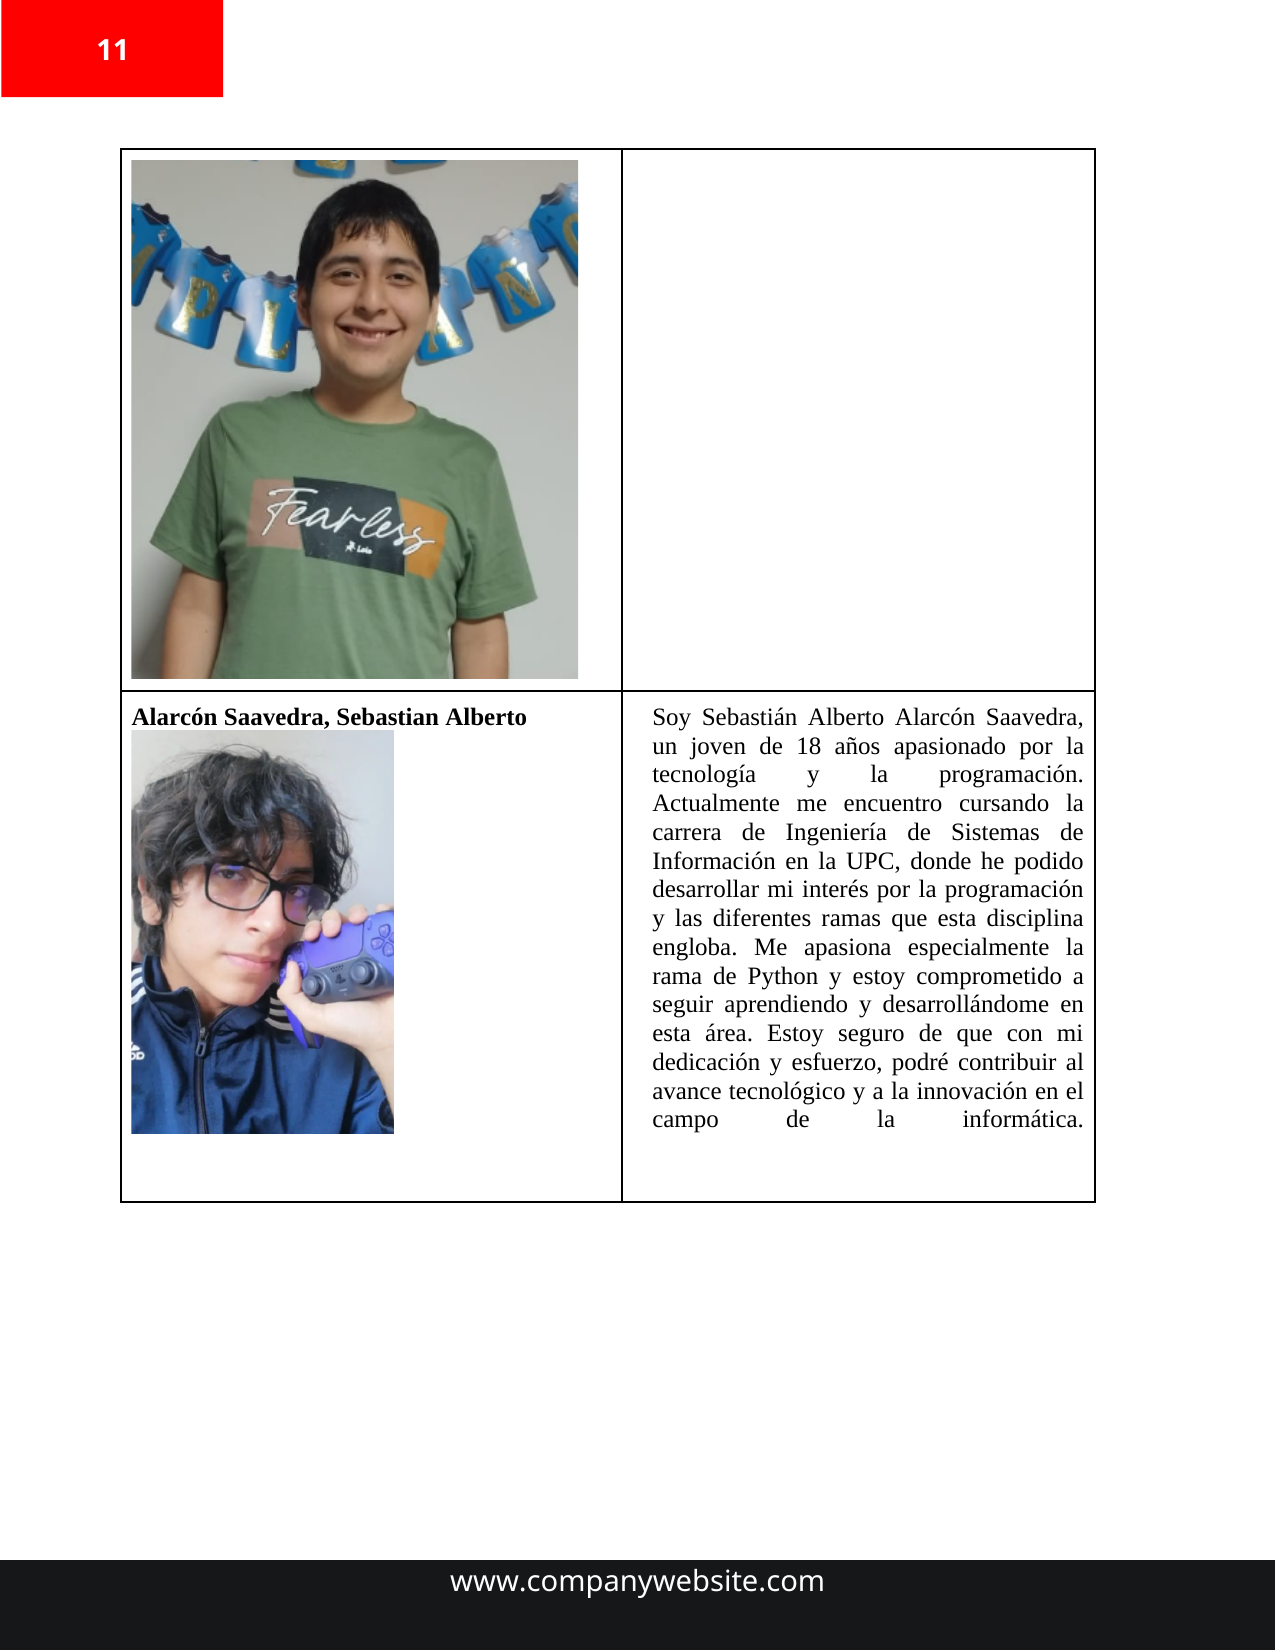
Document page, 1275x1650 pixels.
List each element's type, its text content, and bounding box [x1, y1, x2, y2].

table_cell Alarcón Saavedra, Sebastian Alberto [122, 692, 621, 1201]
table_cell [623, 150, 1094, 689]
table_cell Soy Sebastián Alberto Alarcón Saavedra, un joven de 18 años apasionado por la tecnología y la programación. Actualmente me encuentro cursando la carrera de Ingeniería de Sistemas de Información en la UPC, donde he podido desarrollar mi interés por la programación y las diferentes ramas que esta disciplina engloba. Me apasiona especialmente la rama de Python y estoy comprometido a seguir aprendiendo y desarrollándome en esta área. Estoy seguro de que con mi dedicación y esfuerzo, podré contribuir al avance tecnológico y a la innovación en el campo de la informática. [623, 692, 1094, 1201]
picture [131, 730, 394, 1134]
picture [131, 160, 579, 679]
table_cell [122, 150, 621, 689]
